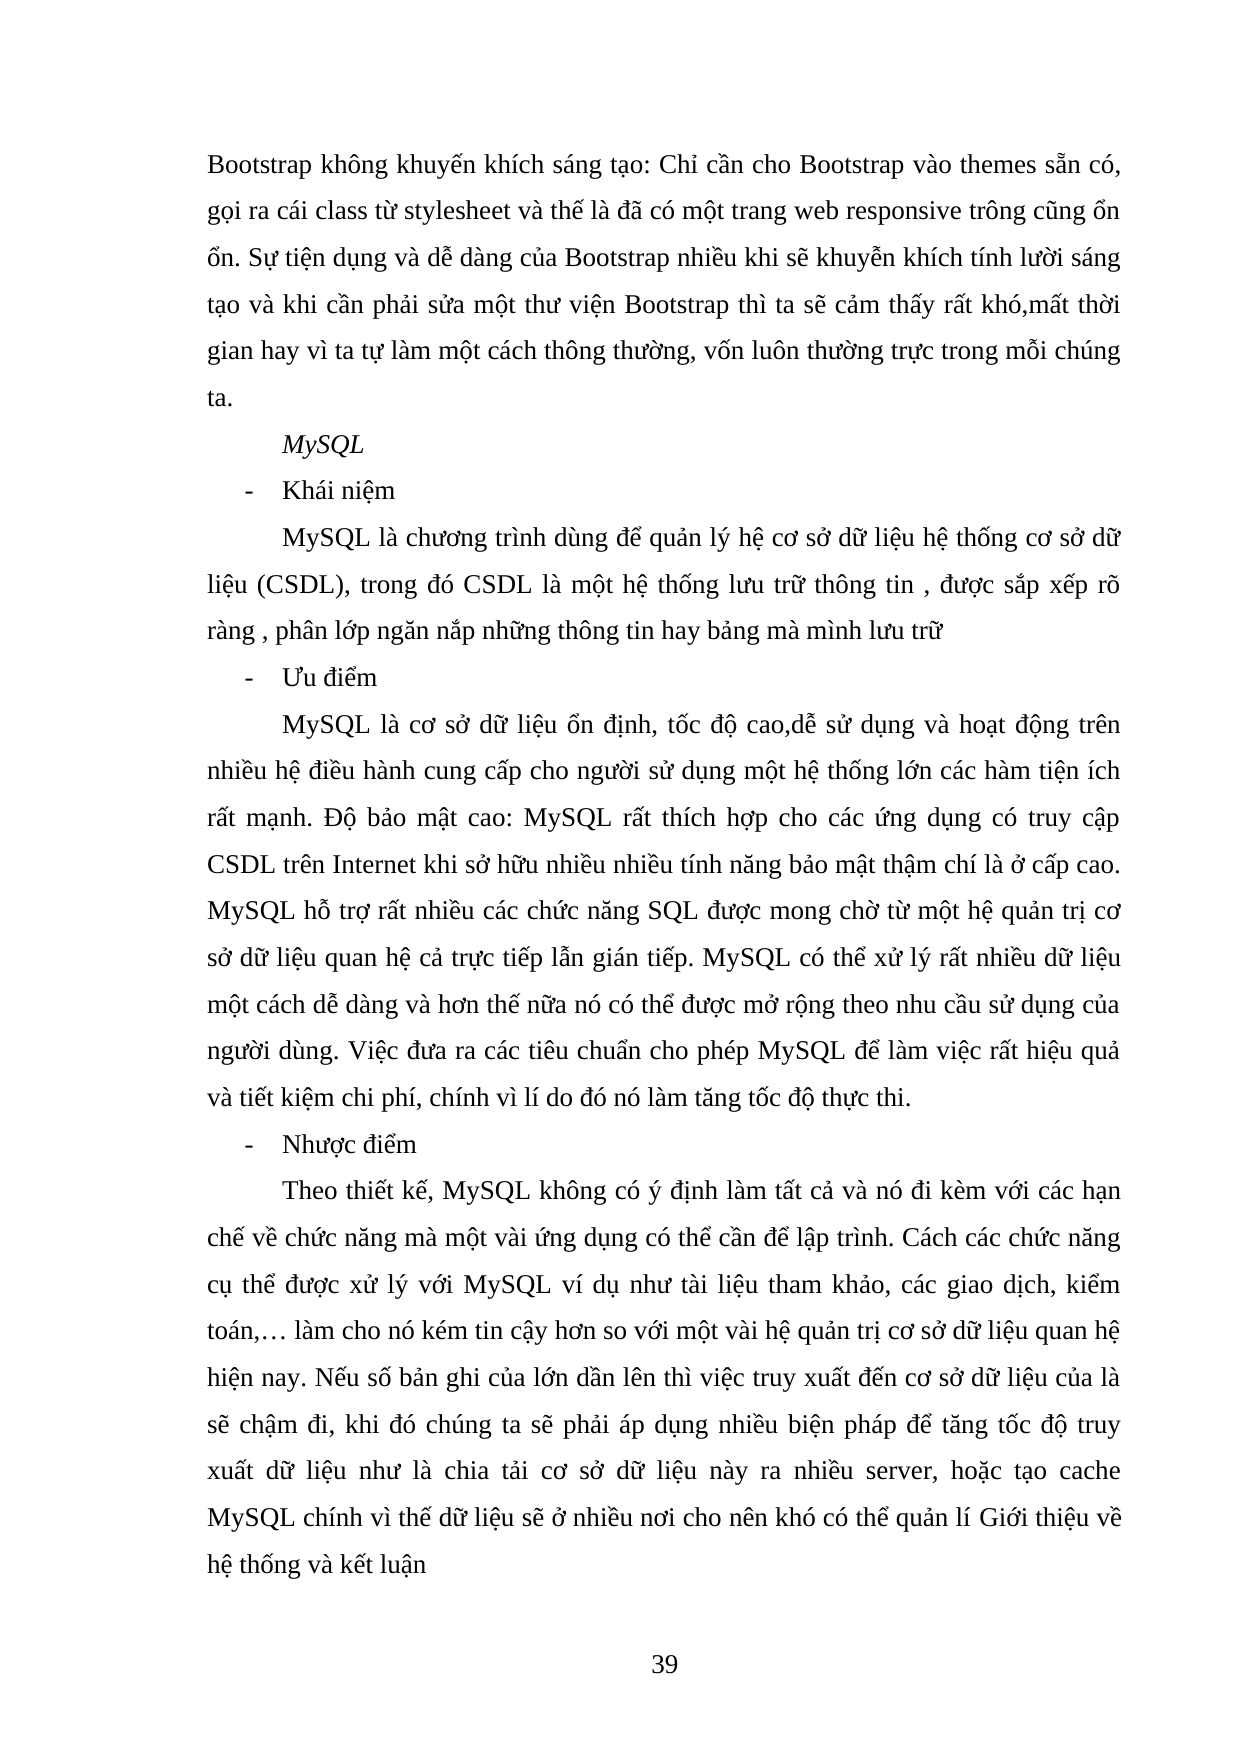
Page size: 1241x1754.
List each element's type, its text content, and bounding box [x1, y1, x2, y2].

text MySQL [207, 428, 1122, 459]
list Khái niệm [244, 474, 1122, 506]
text Theo thiết kế, MySQL không có ý định làm tất cả và nó đi kèm với các hạn chế về chức năng mà một vài ứng dụng có thể cần để lập trình. Cách các chức năng cụ thể được xử lý với MySQL ví dụ như tài liệu tham khảo, các giao dịch, kiểm toán,… làm cho nó kém tin cậy hơn so với một vài hệ quản trị cơ sở dữ liệu quan hệ hiện nay. Nếu số bản ghi của lớn dần lên thì việc truy xuất đến cơ sở dữ liệu của là sẽ chậm đi, khi đó chúng ta sẽ phải áp dụng nhiều biện pháp để tăng tốc độ truy xuất dữ liệu như là chia tải cơ sở dữ liệu này ra nhiều server, hoặc tạo cache MySQL chính vì thế dữ liệu sẽ ở nhiều nơi cho nên khó có thể quản lí Giới thiệu về hệ thống và kết luận [207, 1174, 1122, 1579]
list Ưu điểm [244, 661, 1122, 692]
text MySQL là cơ sở dữ liệu ổn định, tốc độ cao,dễ sử dụng và hoạt động trên nhiều hệ điều hành cung cấp cho người sử dụng một hệ thống lớn các hàm tiện ích rất mạnh. Độ bảo mật cao: MySQL rất thích hợp cho các ứng dụng có truy cập CSDL trên Internet khi sở hữu nhiều nhiều tính năng bảo mật thậm chí là ở cấp cao. MySQL hỗ trợ rất nhiều các chức năng SQL được mong chờ từ một hệ quản trị cơ sở dữ liệu quan hệ cả trực tiếp lẫn gián tiếp. MySQL có thể xử lý rất nhiều dữ liệu một cách dễ dàng và hơn thế nữa nó có thể được mở rộng theo nhu cầu sử dụng của người dùng. Việc đưa ra các tiêu chuẩn cho phép MySQL để làm việc rất hiệu quả và tiết kiệm chi phí, chính vì lí do đó nó làm tăng tốc độ thực thi. [207, 708, 1122, 1112]
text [207, 148, 1122, 412]
text MySQL là chương trình dùng để quản lý hệ cơ sở dữ liệu hệ thống cơ sở dữ liệu (CSDL), trong đó CSDL là một hệ thống lưu trữ thông tin , được sắp xếp rõ ràng , phân lớp ngăn nắp những thông tin hay bảng mà mình lưu trữ [207, 521, 1122, 646]
list Nhược điểm [244, 1128, 1122, 1159]
